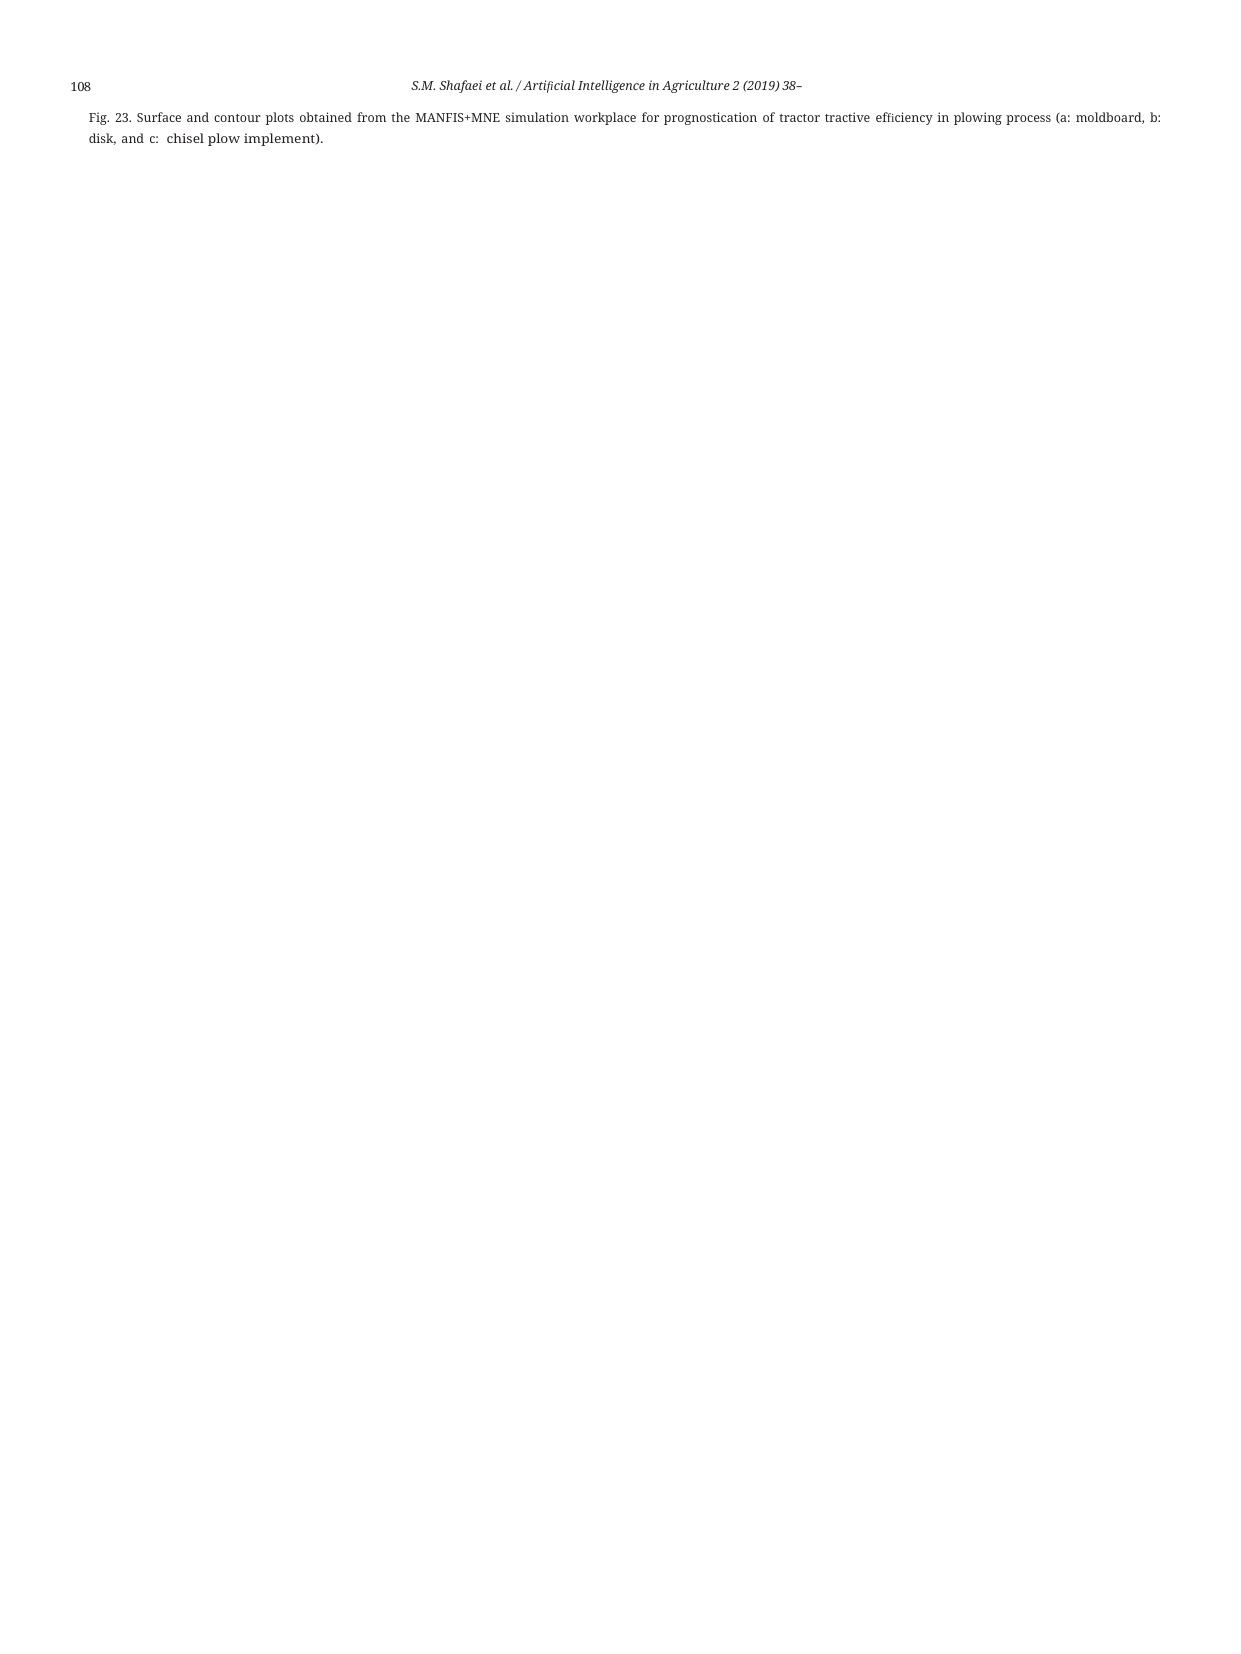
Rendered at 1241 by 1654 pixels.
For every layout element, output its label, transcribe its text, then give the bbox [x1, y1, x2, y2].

text Fig. 23. Surface and contour plots obtained from the MANFIS+MNE simulation workplace for prognostication of tractor tractive efficiency in plowing process (a: moldboard, b: disk, and c: chisel plow implement). [88, 109, 1182, 147]
